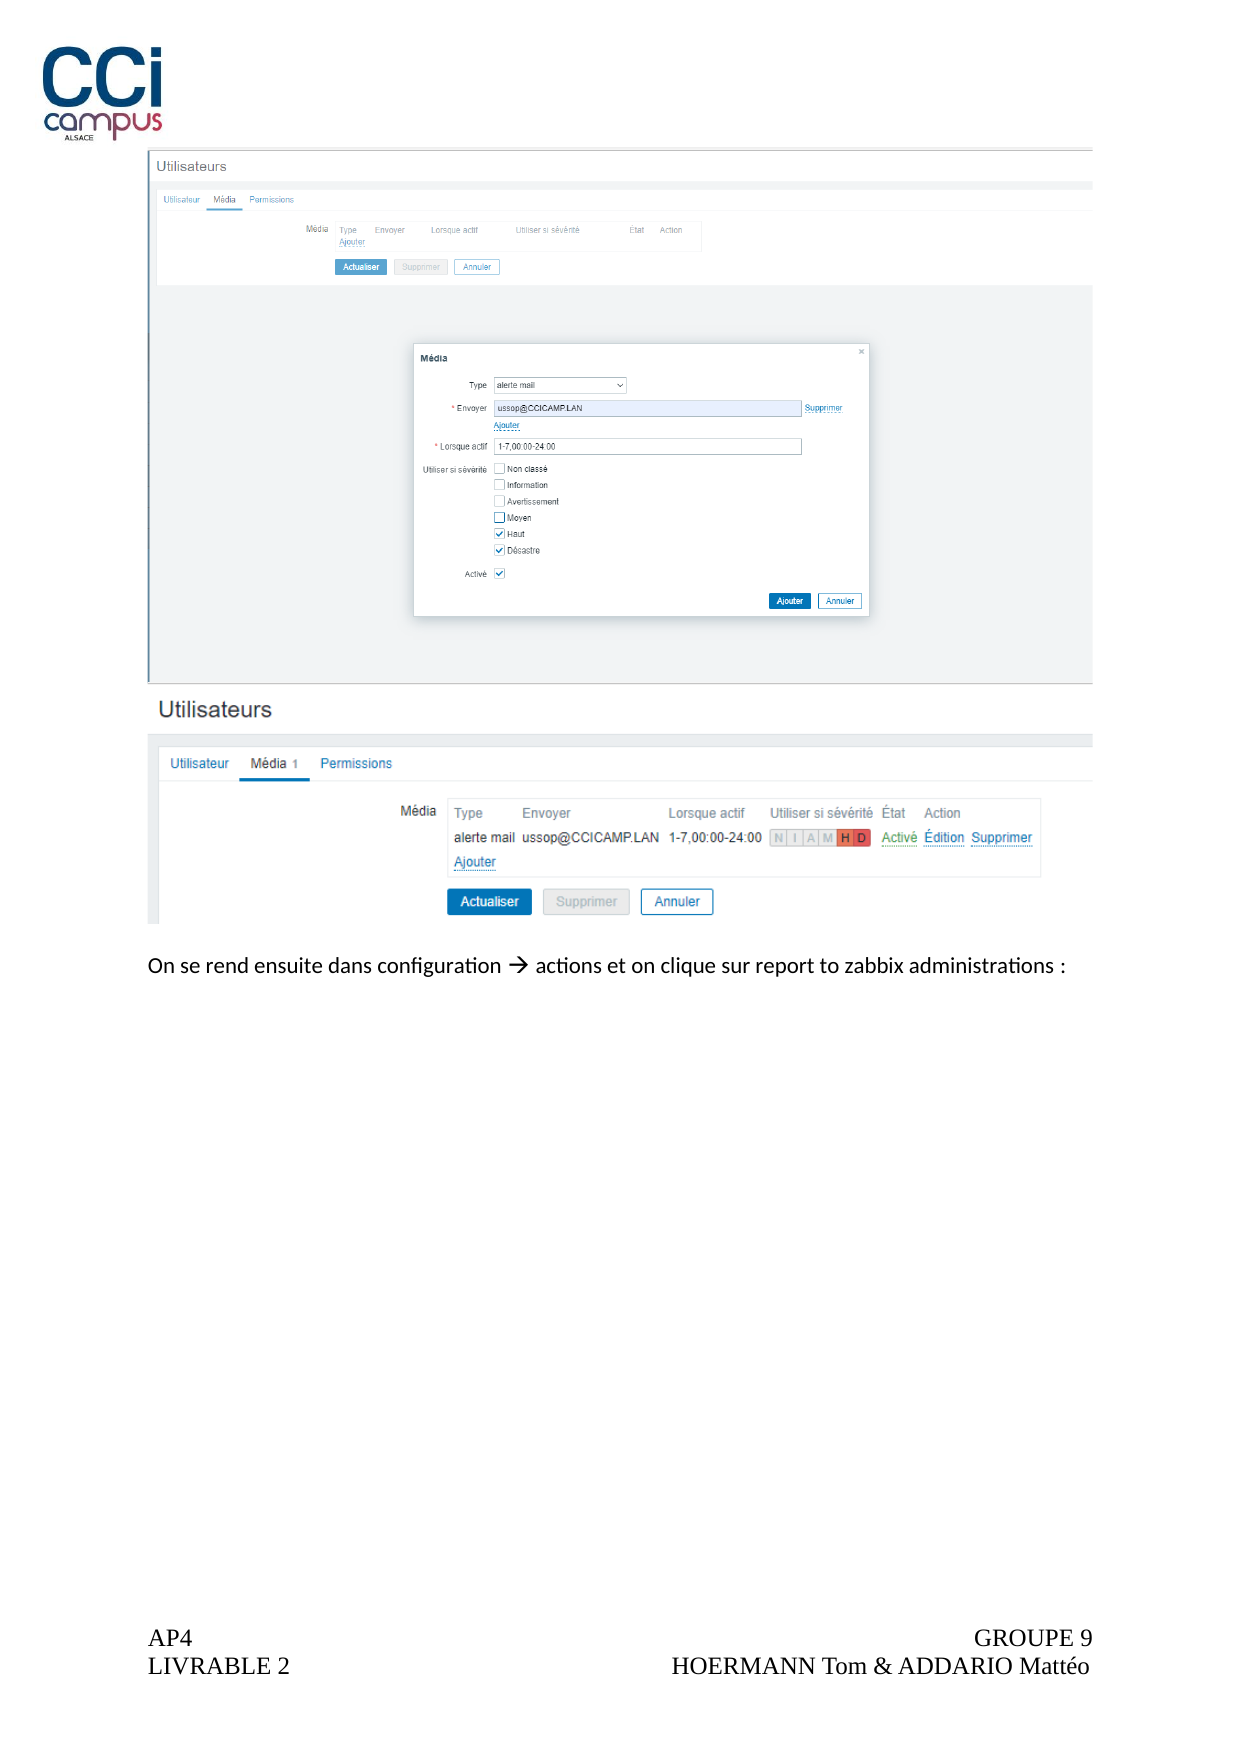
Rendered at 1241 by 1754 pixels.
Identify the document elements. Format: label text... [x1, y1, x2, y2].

picture [35, 26, 1093, 924]
text On se rend ensuite dans configuration actions et on clique sur report to zabbix administrations : [148, 951, 1093, 979]
